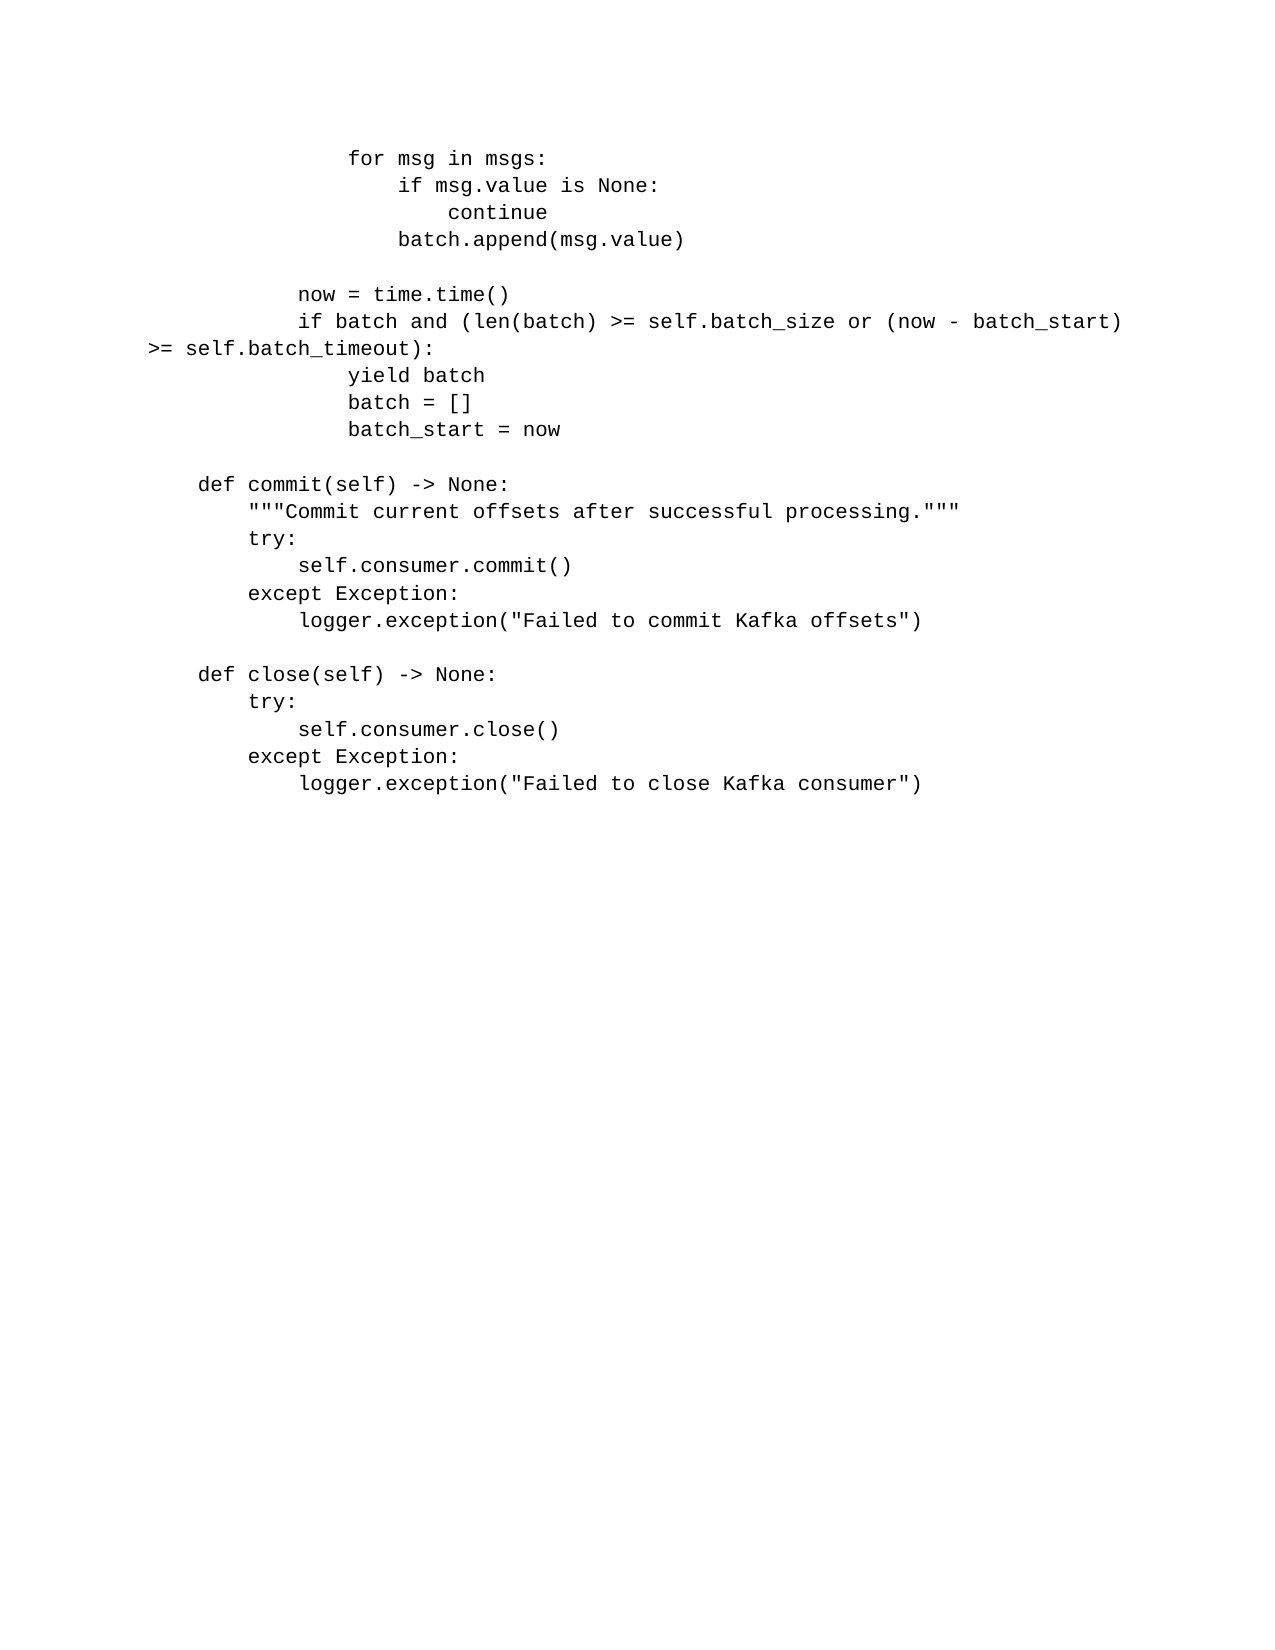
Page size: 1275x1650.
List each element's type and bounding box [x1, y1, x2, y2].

text [148, 148, 1127, 827]
